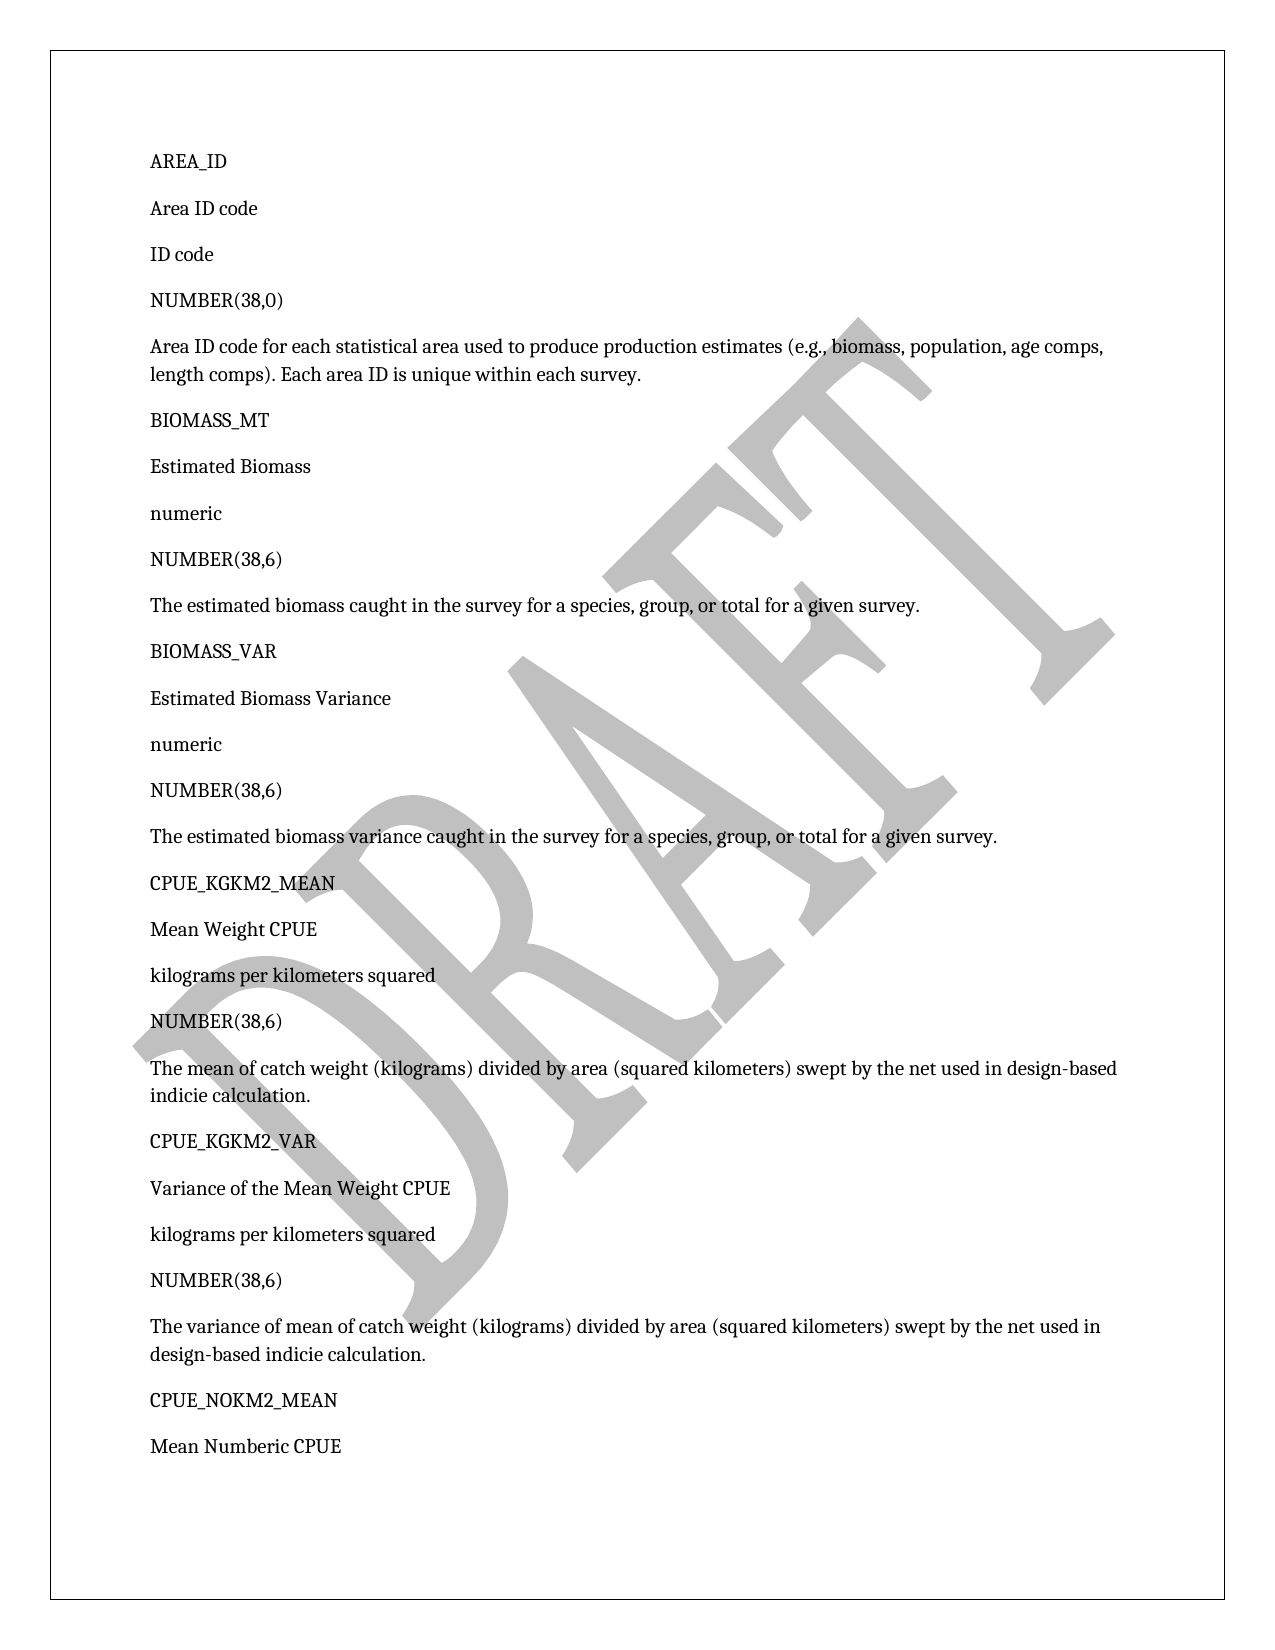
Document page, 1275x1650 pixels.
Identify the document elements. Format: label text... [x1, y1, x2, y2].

text The variance of mean of catch weight (kilograms) divided by area (squared kilometers) swept by the net used in design-based indicie calculation. [150, 1315, 1125, 1366]
text NUMBER(38,6) [150, 1010, 1125, 1034]
text NUMBER(38,6) [150, 1269, 1125, 1293]
text Variance of the Mean Weight CPUE [150, 1176, 1125, 1200]
text BIOMASS_MT [150, 409, 1125, 433]
text AREA_ID [150, 150, 1125, 174]
text kilograms per kilometers squared [150, 1222, 1125, 1246]
text CPUE_KGKM2_VAR [150, 1130, 1125, 1154]
text numeric [150, 501, 1125, 525]
text Area ID code for each statistical area used to produce production estimates (e.g., biomass, population, age comps, length comps). Each area ID is unique within each survey. [150, 335, 1125, 386]
text NUMBER(38,6) [150, 779, 1125, 803]
text ID code [150, 242, 1125, 266]
text numeric [150, 732, 1125, 756]
text The mean of catch weight (kilograms) divided by area (squared kilometers) swept by the net used in design-based indicie calculation. [150, 1056, 1125, 1108]
text Mean Weight CPUE [150, 917, 1125, 941]
text BIOMASS_VAR [150, 640, 1125, 664]
text The estimated biomass caught in the survey for a species, group, or total for a given survey. [150, 594, 1125, 618]
text Estimated Biomass Variance [150, 686, 1125, 710]
text CPUE_KGKM2_MEAN [150, 871, 1125, 895]
text Mean Numberic CPUE [150, 1435, 1125, 1459]
text NUMBER(38,6) [150, 547, 1125, 571]
text The estimated biomass variance caught in the survey for a species, group, or total for a given survey. [150, 825, 1125, 849]
text kilograms per kilometers squared [150, 964, 1125, 988]
text Area ID code [150, 196, 1125, 220]
text NUMBER(38,0) [150, 289, 1125, 313]
text Estimated Biomass [150, 455, 1125, 479]
text CPUE_NOKM2_MEAN [150, 1389, 1125, 1413]
